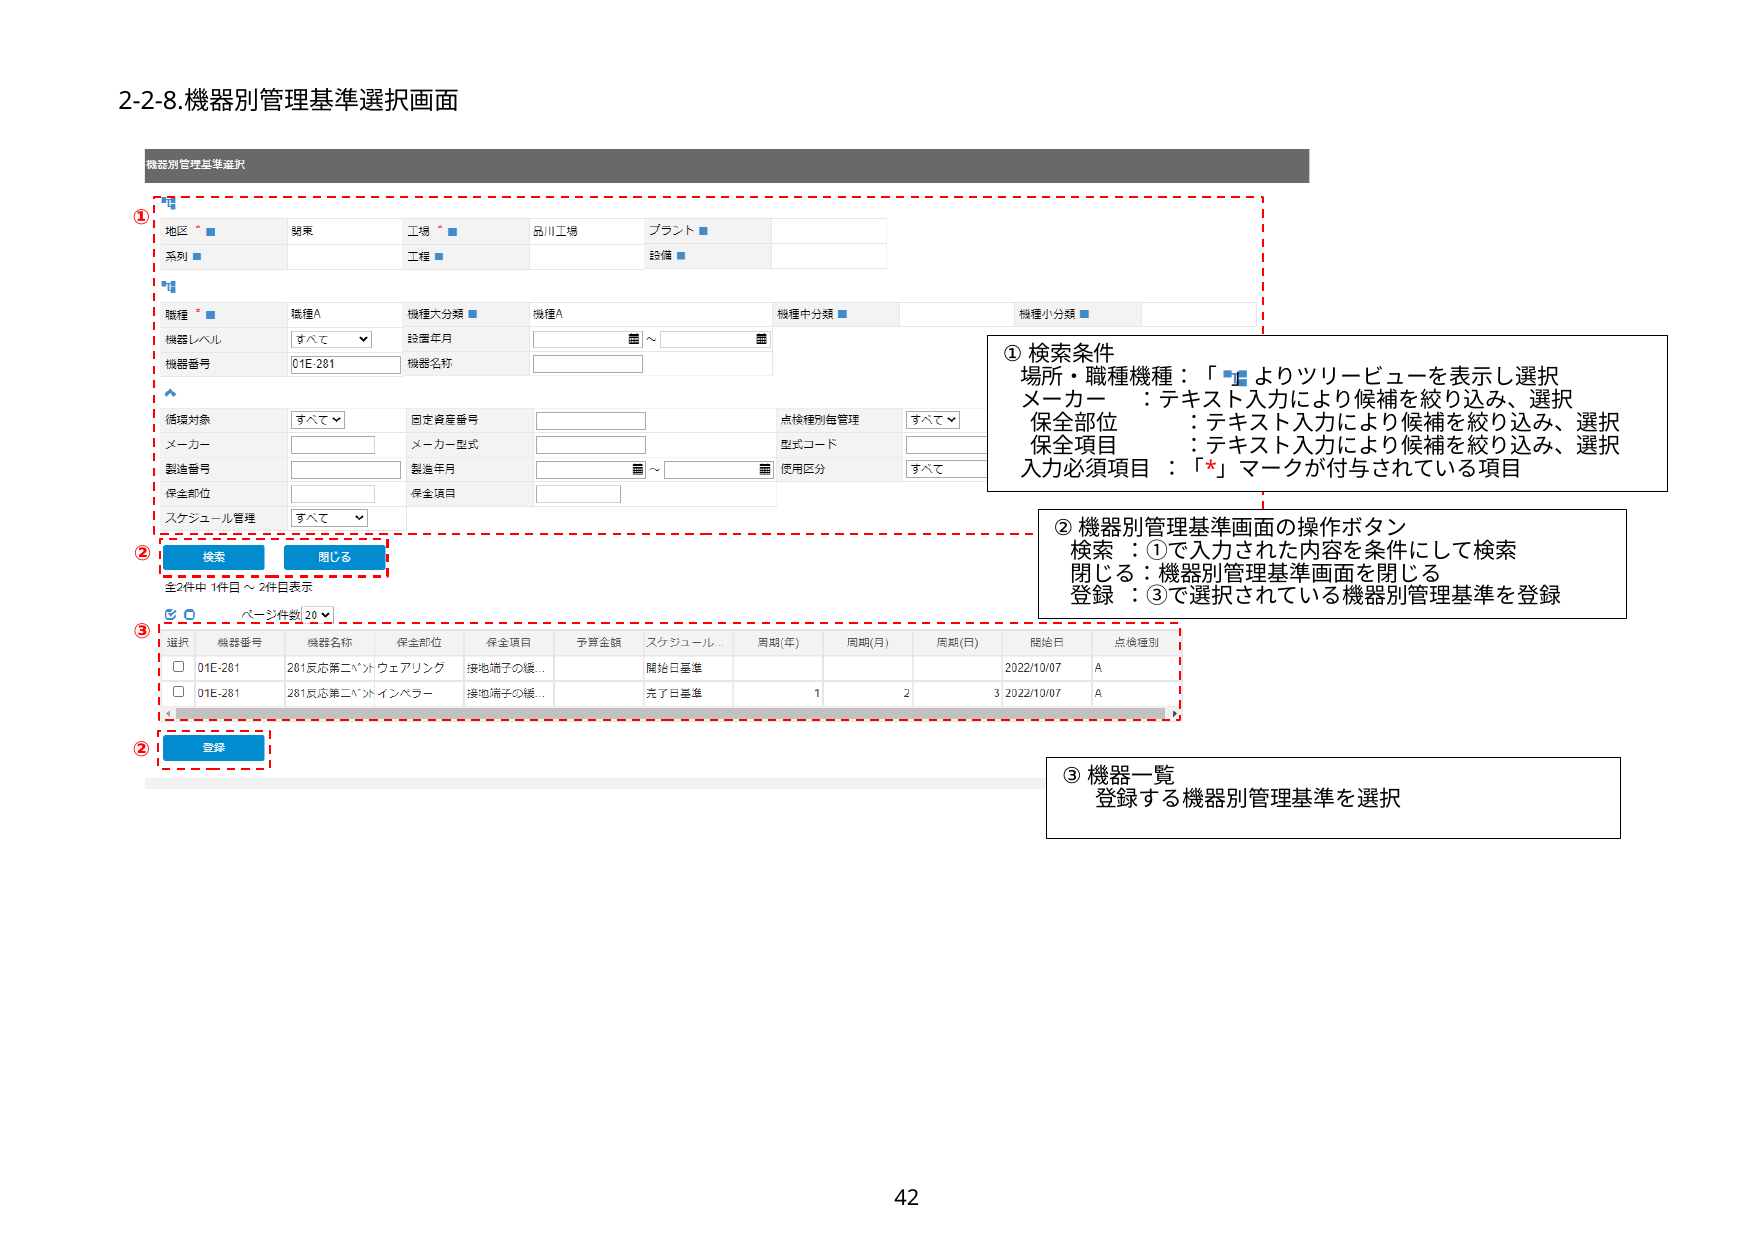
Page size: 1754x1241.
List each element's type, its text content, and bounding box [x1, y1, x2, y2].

subtitle 機器別管理基準選択画面 [118, 69, 1695, 128]
picture [144, 149, 1310, 789]
picture [1218, 366, 1254, 389]
